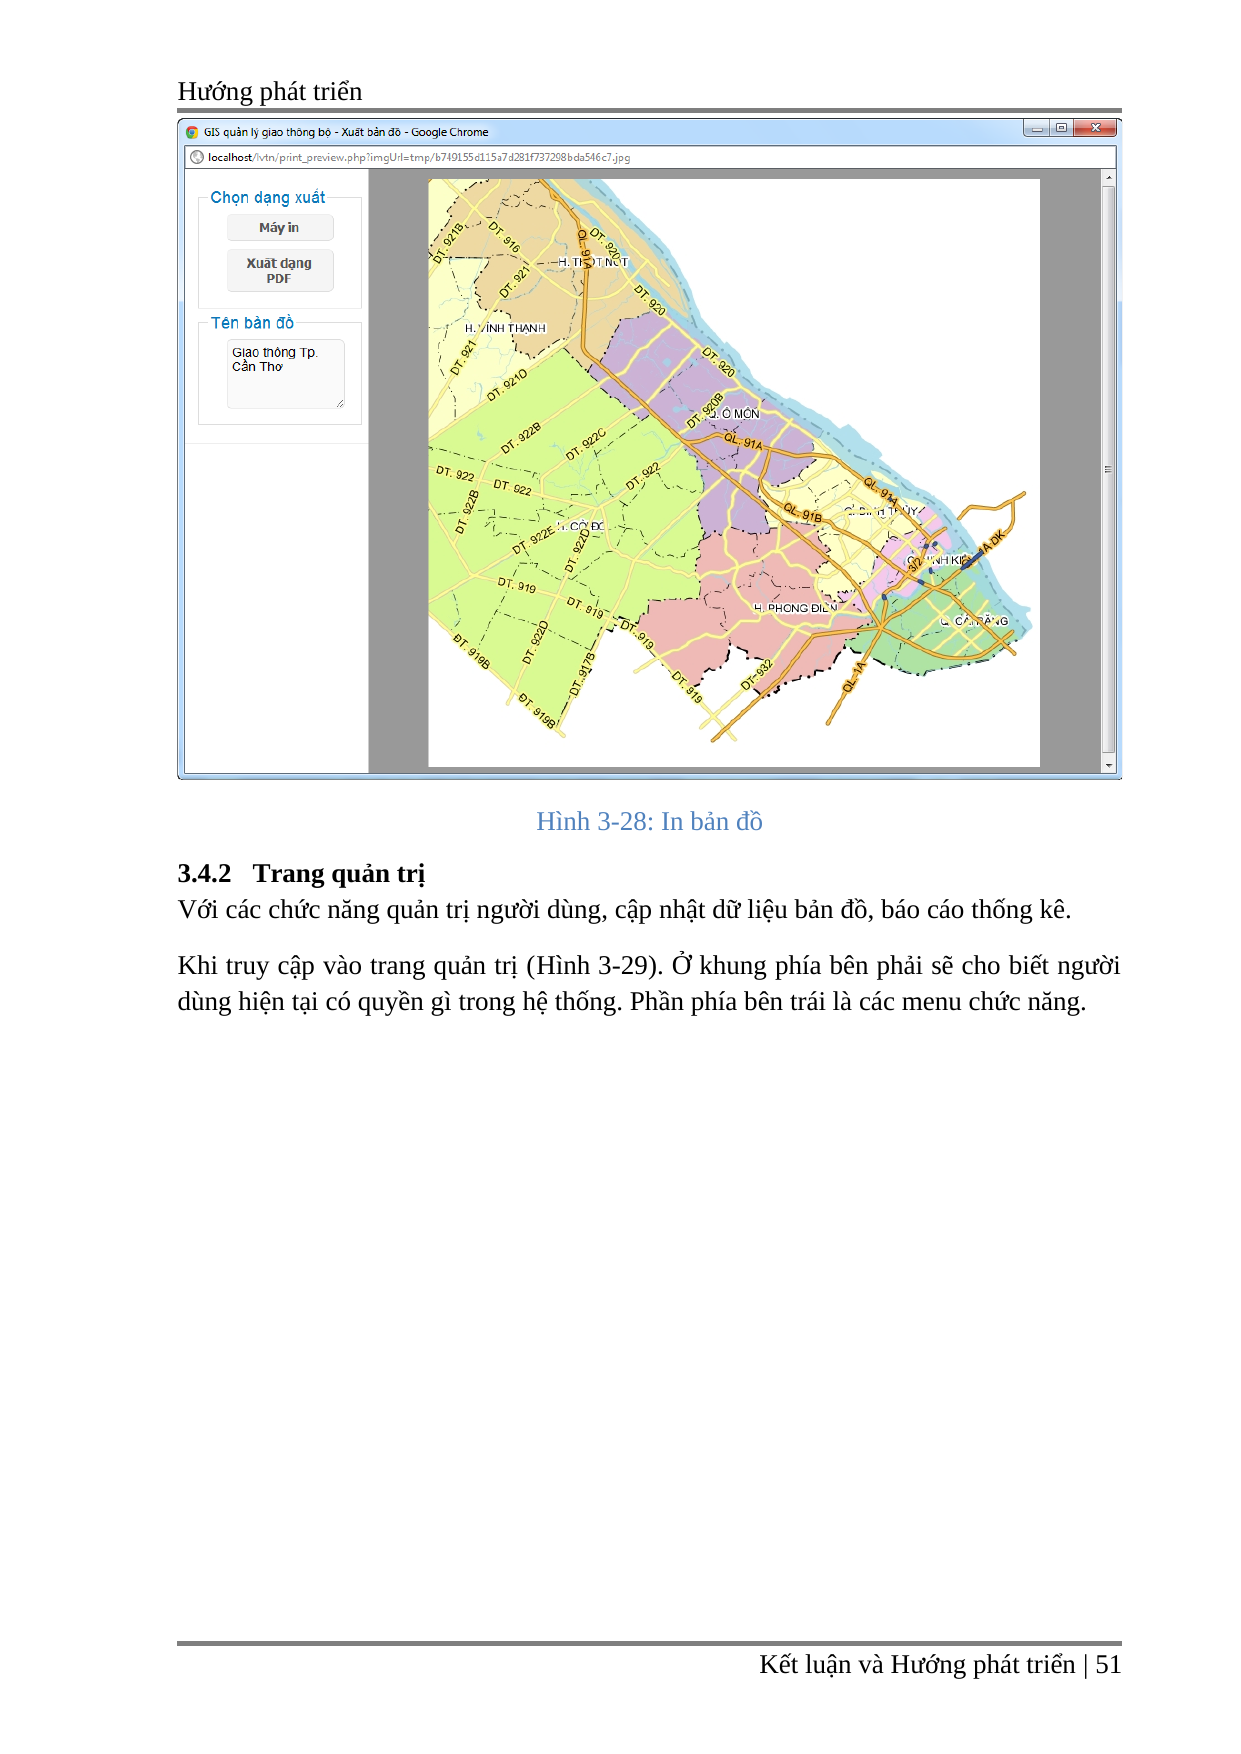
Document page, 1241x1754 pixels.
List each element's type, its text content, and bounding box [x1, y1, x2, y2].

picture [177, 118, 1123, 780]
text Với các chức năng quản trị người dùng, cập nhật dữ liệu bản đồ, báo cáo thống kê. [177, 893, 1122, 924]
subtitle Trang quản trị [177, 857, 1122, 888]
text Hình 3-15: In bản đồ [177, 805, 1122, 836]
